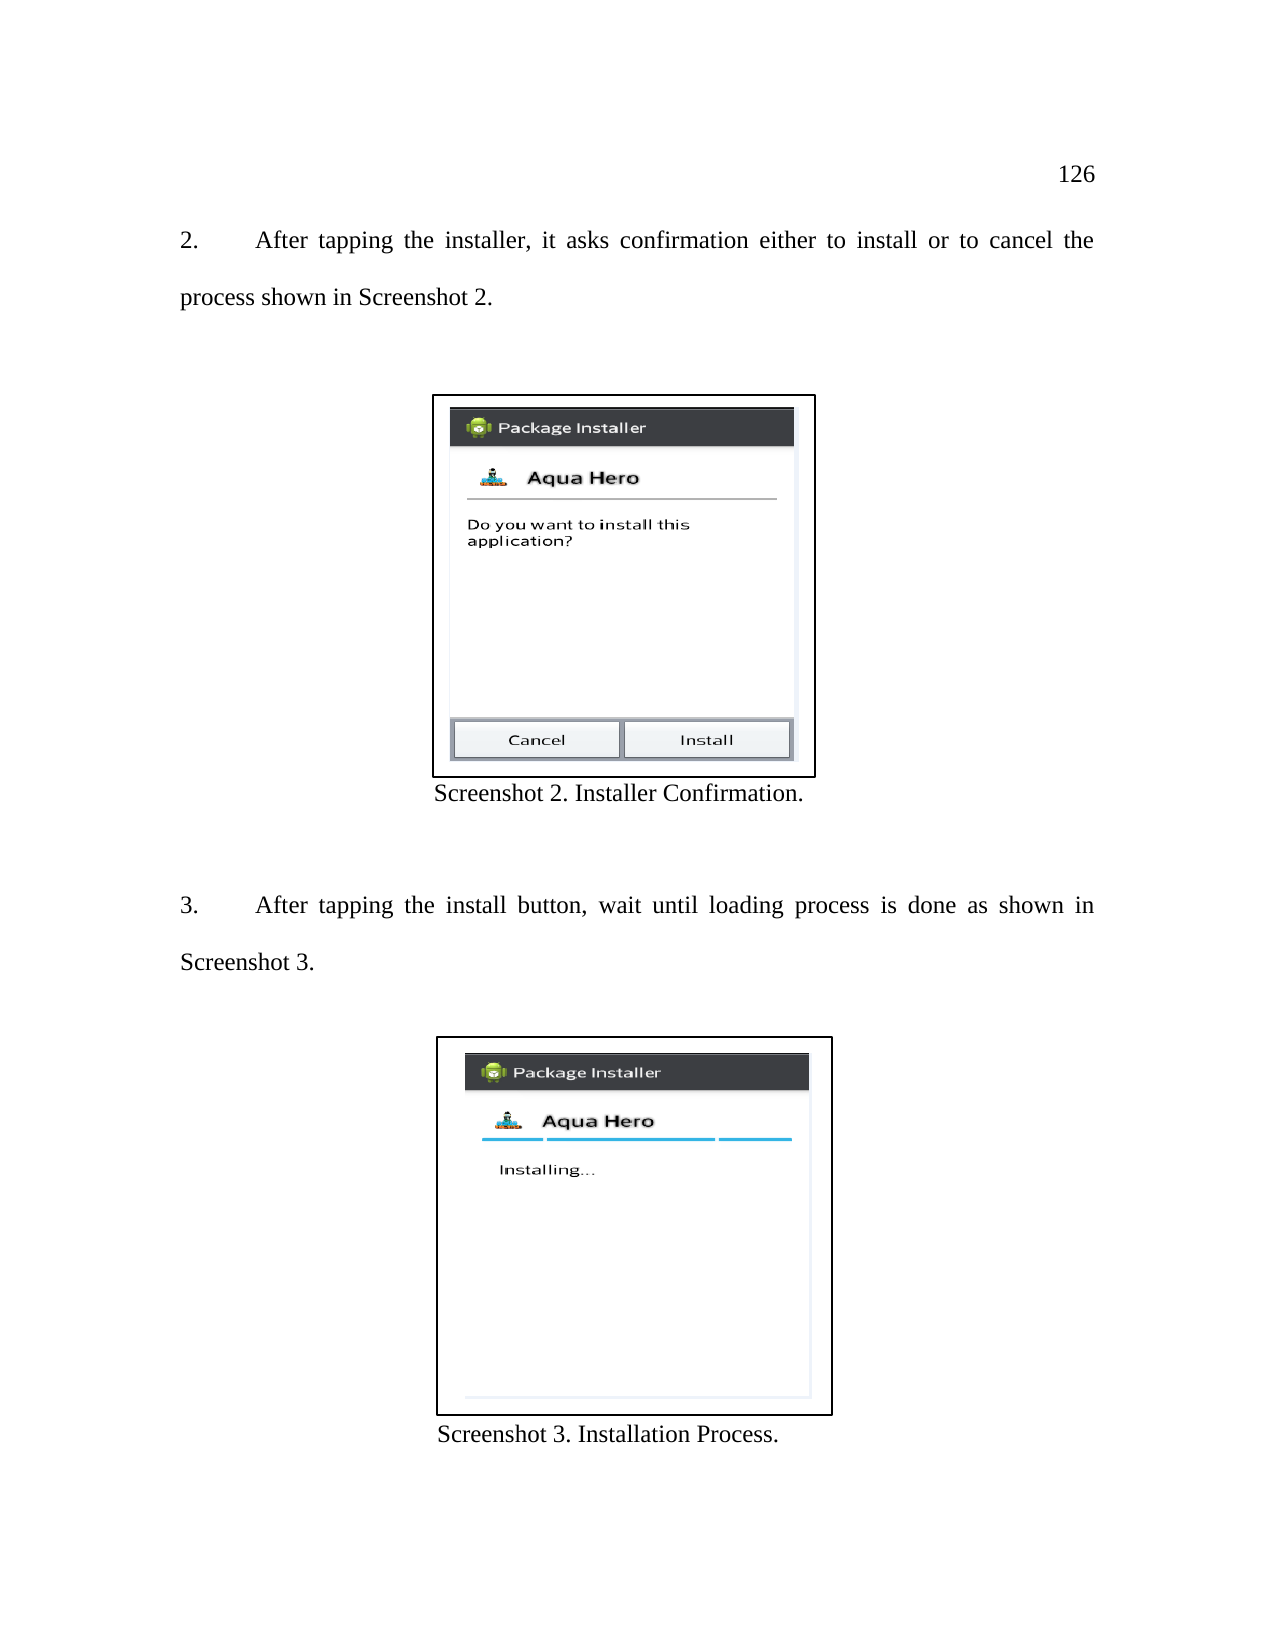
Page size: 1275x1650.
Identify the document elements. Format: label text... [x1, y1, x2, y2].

picture [465, 1053, 812, 1399]
text 2. After tapping the installer, it asks confirmation either to install or to cancel the process shown in Screenshot 2. [180, 225, 1095, 311]
text 3. After tapping the install button, wait until loading process is done as shown in Screenshot 3. [180, 890, 1095, 976]
picture [449, 407, 799, 762]
